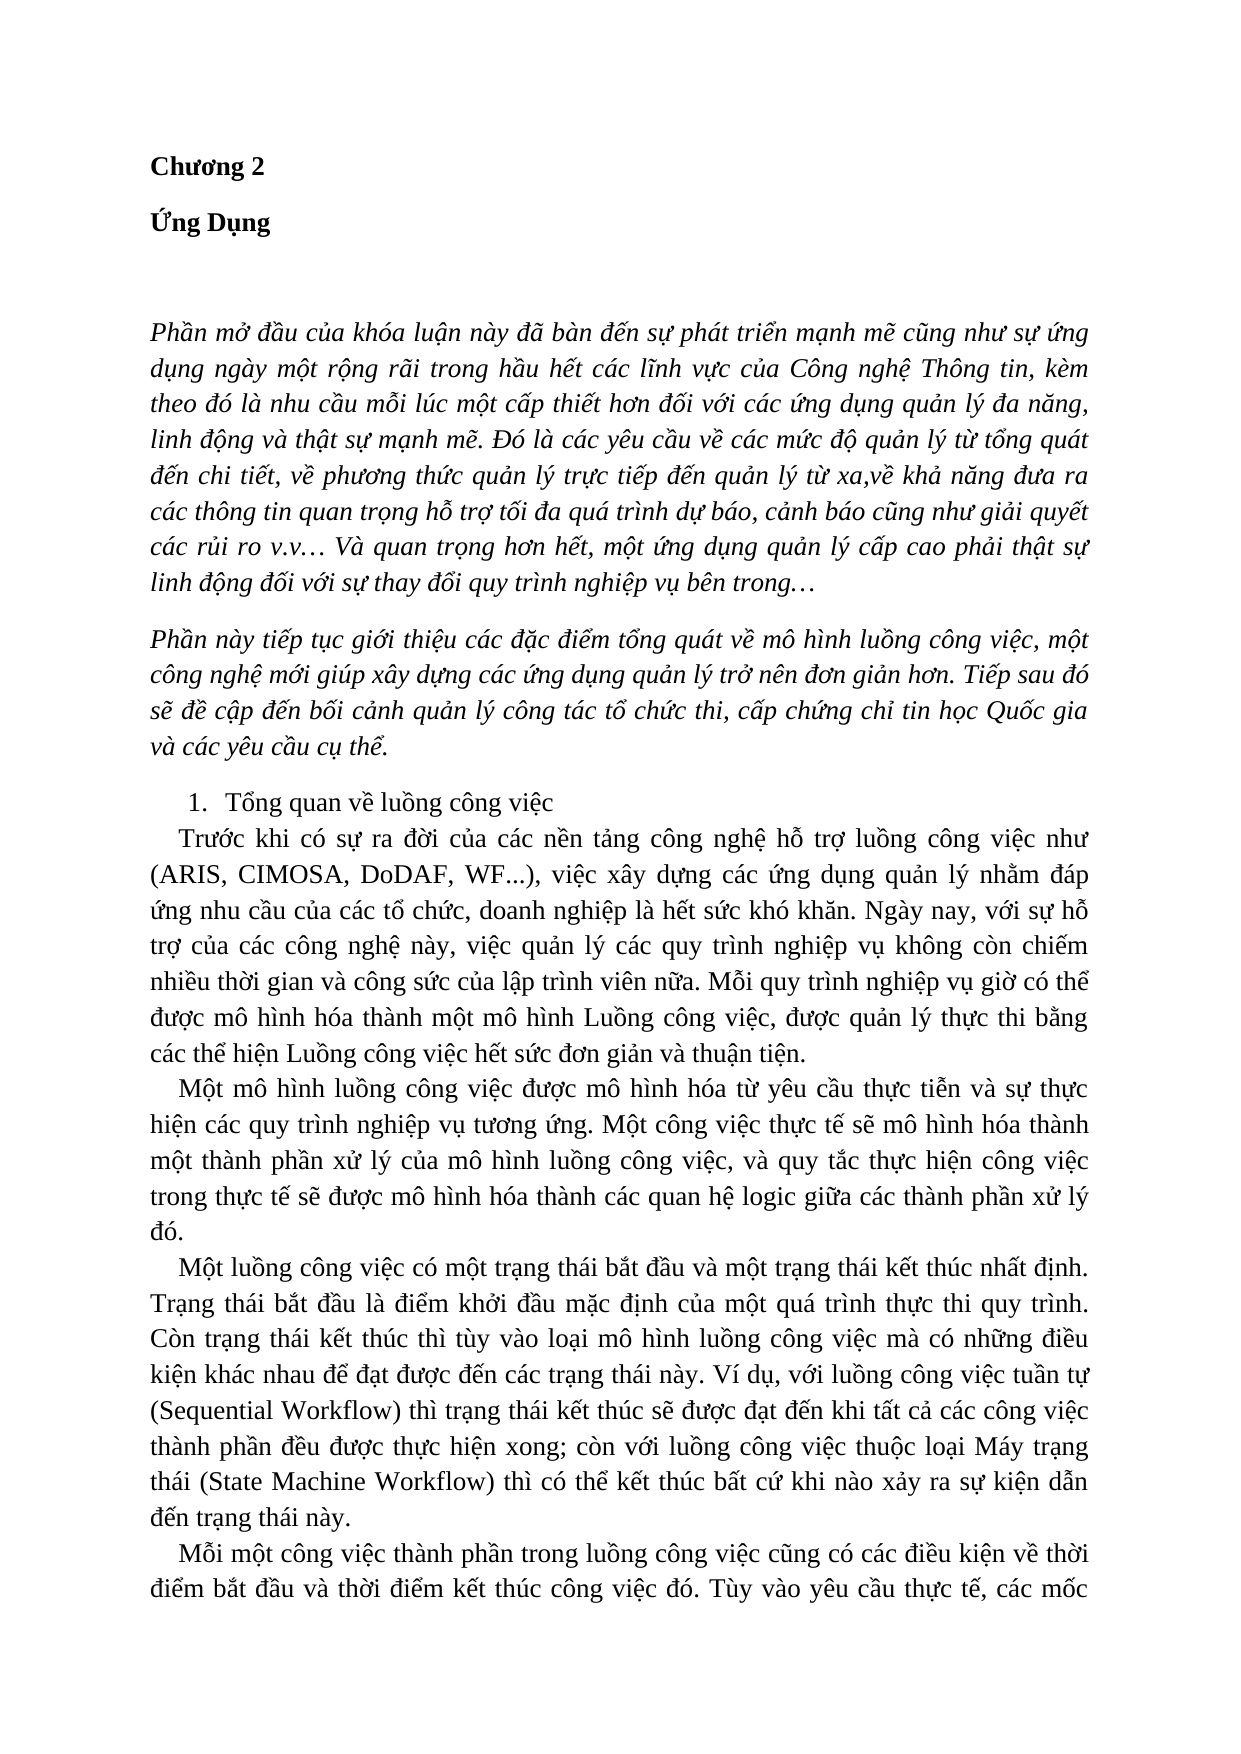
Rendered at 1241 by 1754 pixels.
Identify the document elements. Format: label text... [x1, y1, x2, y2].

list Một luồng công việc có một trạng thái bắt đầu và một trạng thái kết thúc nhất định. Trạng thái bắt đầu là điểm khởi đầu mặc định của một quá trình thực thi quy trình. Còn trạng thái kết thúc thì tùy vào loại mô hình luồng công việc mà có những điều kiện khác nhau để đạt được đến các trạng thái này. Ví dụ, với luồng công việc tuần tự (Sequential Workflow) thì trạng thái kết thúc sẽ được đạt đến khi tất cả các công việc thành phần đều được thực hiện xong; còn với luồng công việc thuộc loại Máy trạng thái (State Machine Workflow) thì có thể kết thúc bất cứ khi nào xảy ra sự kiện dẫn đến trạng thái này. [150, 1251, 1090, 1532]
list Một mô hình luồng công việc được mô hình hóa từ yêu cầu thực tiễn và sự thực hiện các quy trình nghiệp vụ tương ứng. Một công việc thực tế sẽ mô hình hóa thành một thành phần xử lý của mô hình luồng công việc, và quy tắc thực hiện công việc trong thực tế sẽ được mô hình hóa thành các quan hệ logic giữa các thành phần xử lý đó. [150, 1072, 1090, 1246]
text Phần này tiếp tục giới thiệu các đặc điểm tổng quát về mô hình luồng công việc, một công nghệ mới giúp xây dựng các ứng dụng quản lý trở nên đơn giản hơn. Tiếp sau đó sẽ đề cập đến bối cảnh quản lý công tác tổ chức thi, cấp chứng chỉ tin học Quốc gia và các yêu cầu cụ thể. [150, 623, 1090, 761]
subtitle Chương 2 [150, 150, 1090, 181]
text Phần mở đầu của khóa luận này đã bàn đến sự phát triển mạnh mẽ cũng như sự ứng dụng ngày một rộng rãi trong hầu hết các lĩnh vực của Công nghệ Thông tin, kèm theo đó là nhu cầu mỗi lúc một cấp thiết hơn đối với các ứng dụng quản lý đa năng, linh động và thật sự mạnh mẽ. Đó là các yêu cầu về các mức độ quản lý từ tổng quát đến chi tiết, về phương thức quản lý trực tiếp đến quản lý từ xa,về khả năng đưa ra các thông tin quan trọng hỗ trợ tối đa quá trình dự báo, cảnh báo cũng như giải quyết các rủi ro v.v… Và quan trọng hơn hết, một ứng dụng quản lý cấp cao phải thật sự linh động đối với sự thay đổi quy trình nghiệp vụ bên trong… [150, 316, 1090, 597]
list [150, 1537, 1090, 1604]
subtitle Ứng Dụng [150, 207, 1090, 238]
list Tổng quan về luồng công việc [187, 787, 1090, 818]
list Trước khi có sự ra đời của các nền tảng công nghệ hỗ trợ luồng công việc như (ARIS, CIMOSA, DoDAF, WF...), việc xây dựng các ứng dụng quản lý nhằm đáp ứng nhu cầu của các tổ chức, doanh nghiệp là hết sức khó khăn. Ngày nay, với sự hỗ trợ của các công nghệ này, việc quản lý các quy trình nghiệp vụ không còn chiếm nhiều thời gian và công sức của lập trình viên nữa. Mỗi quy trình nghiệp vụ giờ có thể được mô hình hóa thành một mô hình Luồng công việc, được quản lý thực thi bằng các thể hiện Luồng công việc hết sức đơn giản và thuận tiện. [150, 822, 1090, 1068]
